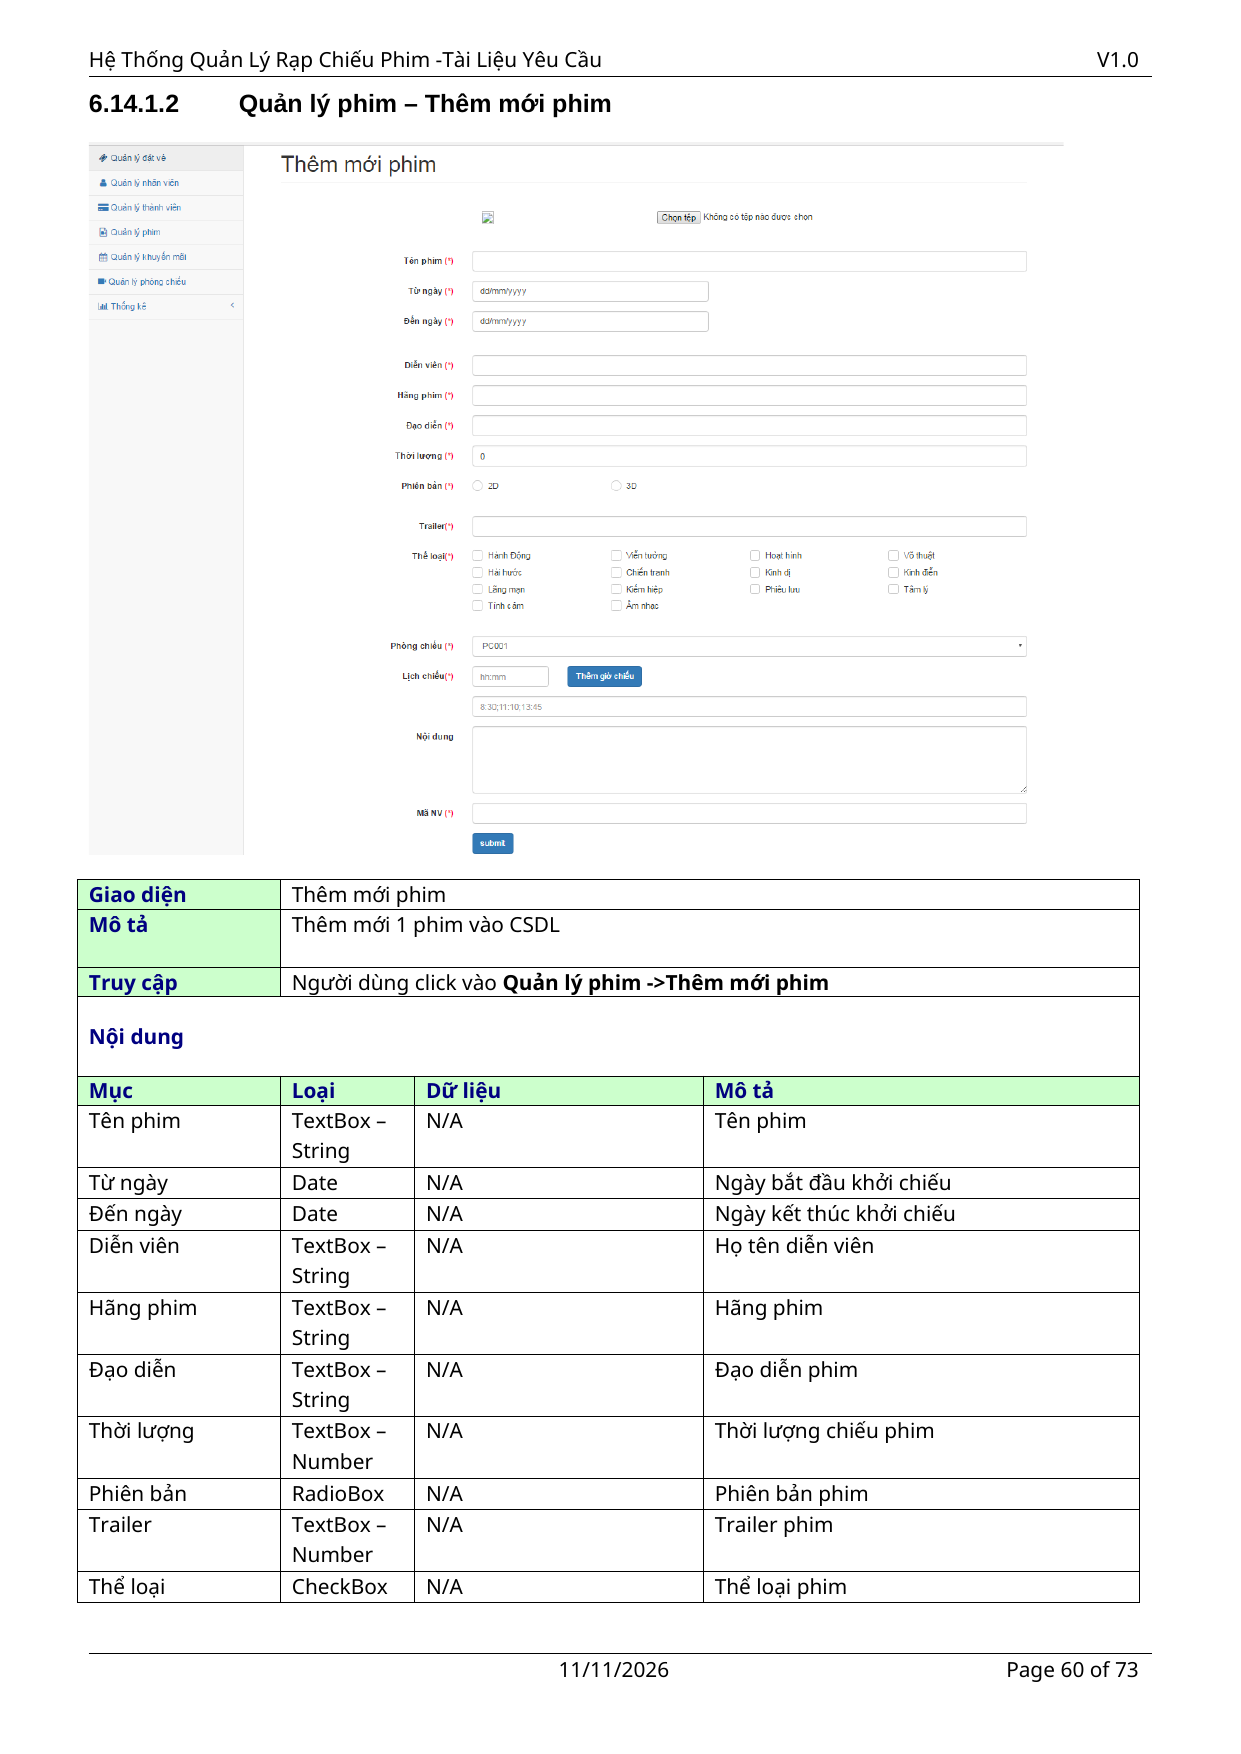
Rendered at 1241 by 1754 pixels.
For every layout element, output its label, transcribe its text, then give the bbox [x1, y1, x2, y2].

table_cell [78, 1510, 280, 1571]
table_cell TextBox – String [281, 1106, 414, 1167]
table_cell Hãng phim [704, 1293, 1139, 1354]
table_cell TextBox – String [281, 1355, 414, 1416]
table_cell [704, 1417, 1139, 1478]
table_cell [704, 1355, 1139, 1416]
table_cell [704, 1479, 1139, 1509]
table_cell Tên phim [704, 1106, 1139, 1167]
table_cell Nội dung [78, 997, 1139, 1076]
table_cell TextBox – String [281, 1231, 414, 1292]
table_cell Ngày kết thúc khởi chiếu [704, 1199, 1139, 1230]
table_cell Từ ngày [78, 1168, 280, 1198]
table_cell Diễn viên [78, 1231, 280, 1292]
table_cell Mô tả [78, 910, 280, 967]
subtitle Quản lý phim – Thêm mới phim [89, 89, 1152, 117]
table_header Giao diện [78, 880, 280, 909]
picture [88, 142, 1064, 855]
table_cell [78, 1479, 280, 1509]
table_cell Truy cập [78, 968, 280, 996]
table_cell Date [281, 1168, 414, 1198]
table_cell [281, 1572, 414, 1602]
table_cell Mô tả [704, 1077, 1139, 1105]
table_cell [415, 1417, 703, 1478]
table_cell Người dùng click vào Quản lý phim ->Thêm mới phim [281, 968, 1139, 996]
table_cell N/A [415, 1231, 703, 1292]
table_cell Mục [78, 1077, 280, 1105]
table_cell Dữ liệu [415, 1077, 703, 1105]
table_cell Thêm mới 1 phim vào CSDL [281, 910, 1139, 967]
table_cell Hãng phim [78, 1293, 280, 1354]
table_cell Loại [281, 1077, 414, 1105]
table_cell Ngày bắt đầu khởi chiếu [704, 1168, 1139, 1198]
table_cell Đạo diễn [78, 1355, 280, 1416]
table_cell Tên phim [78, 1106, 280, 1167]
table_cell N/A [415, 1199, 703, 1230]
table_cell Họ tên diễn viên [704, 1231, 1139, 1292]
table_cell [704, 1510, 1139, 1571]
table_cell Date [281, 1199, 414, 1230]
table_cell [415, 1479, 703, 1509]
table_cell N/A [415, 1106, 703, 1167]
table_cell Đến ngày [78, 1199, 280, 1230]
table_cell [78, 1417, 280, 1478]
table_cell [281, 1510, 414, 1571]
table_cell N/A [415, 1293, 703, 1354]
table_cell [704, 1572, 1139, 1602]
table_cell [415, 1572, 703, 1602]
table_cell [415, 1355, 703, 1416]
table_header Thêm mới phim [281, 880, 1139, 909]
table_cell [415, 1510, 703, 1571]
table_cell N/A [415, 1168, 703, 1198]
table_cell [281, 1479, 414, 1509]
table_cell TextBox – String [281, 1293, 414, 1354]
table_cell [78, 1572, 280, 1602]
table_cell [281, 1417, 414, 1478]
